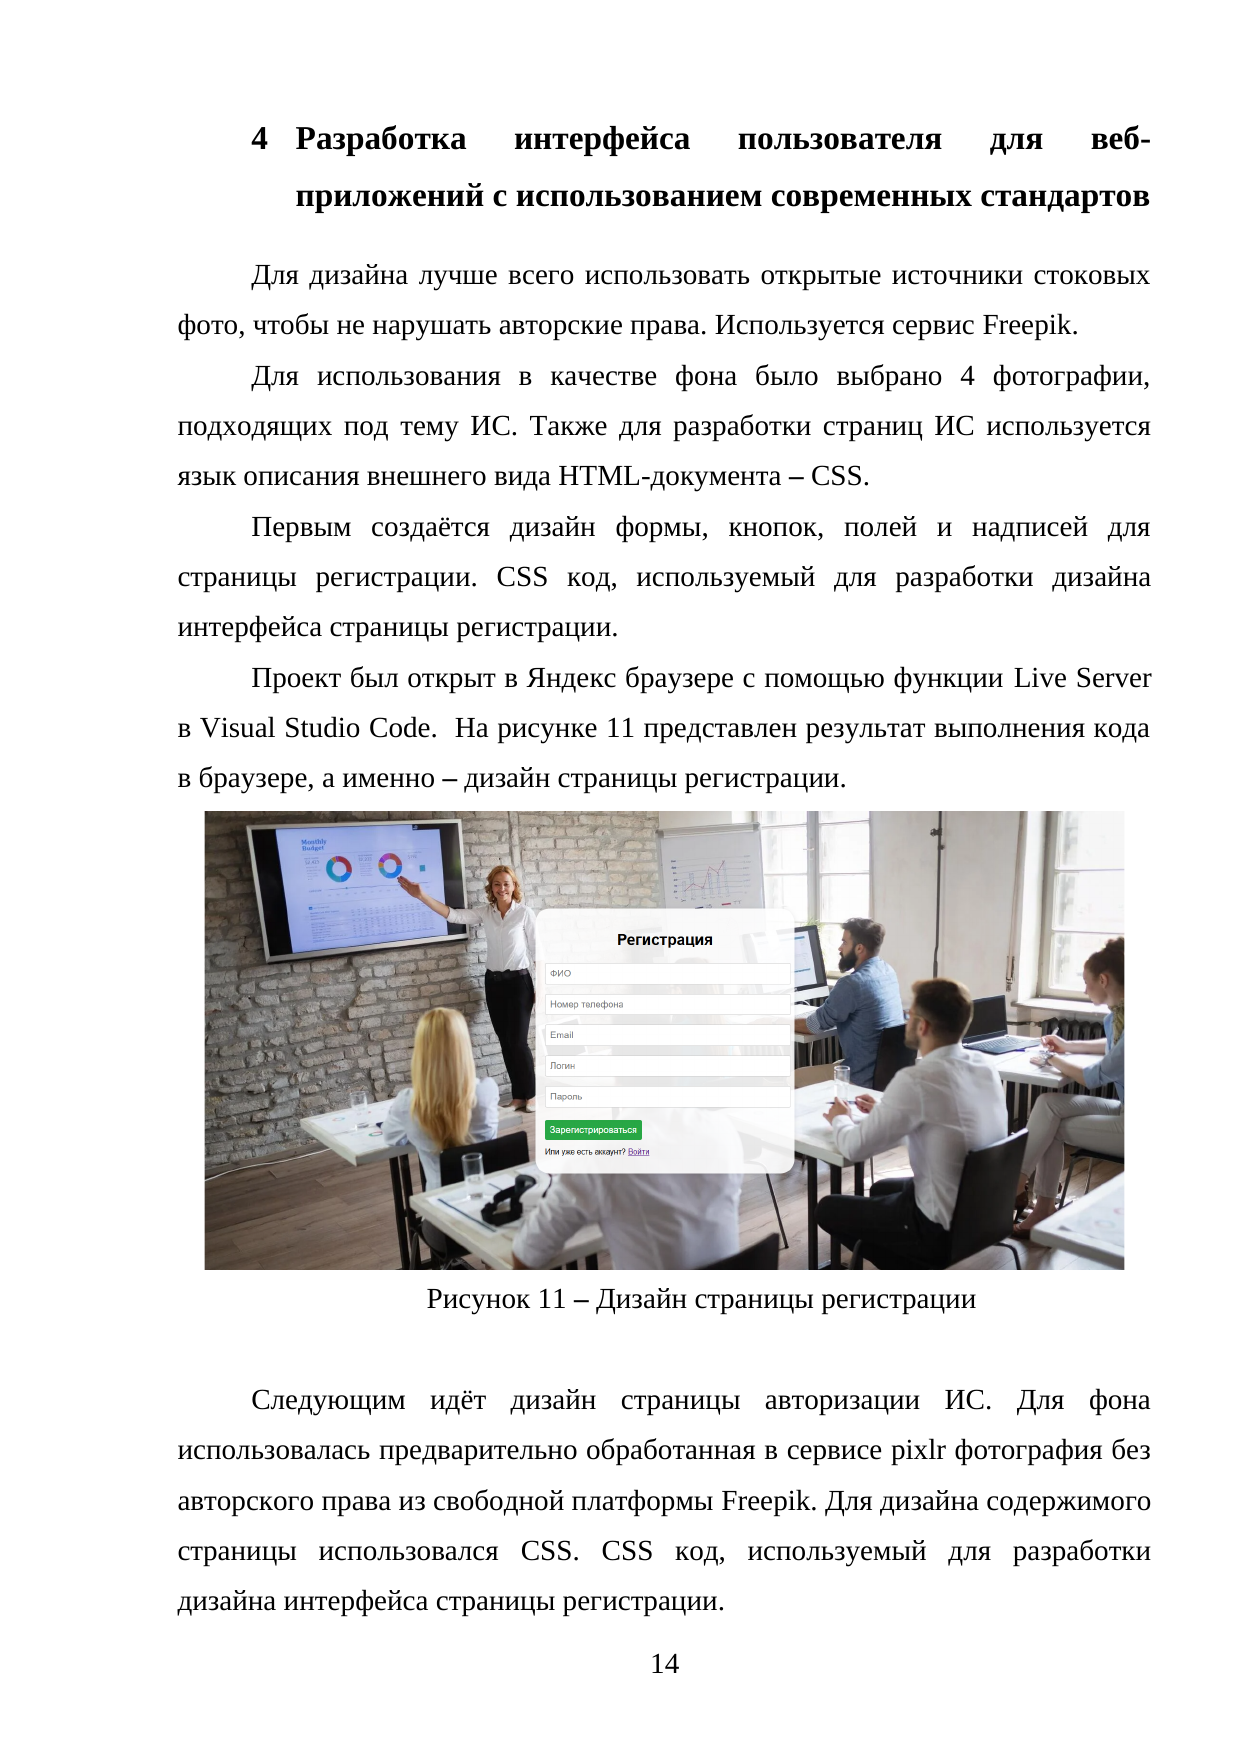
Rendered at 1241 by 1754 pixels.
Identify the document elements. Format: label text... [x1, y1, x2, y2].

picture [204, 811, 1125, 1270]
subtitle Разработка интерфейса пользователя для веб-приложений с использованием современных стандартов [251, 118, 1152, 214]
text Для дизайна лучше всего использовать открытые источники стоковых фото, чтобы не нарушать авторские права. Используется сервис Freepik. [177, 257, 1152, 341]
text Рисунок 11 – Дизайн страницы регистрации [177, 1281, 1152, 1315]
text Проект был открыт в Яндекс браузере с помощью функции Live Server в Visual Studio Code. На рисунке 11 представлен результат выполнения кода в браузере, а именно – дизайн страницы регистрации. [177, 660, 1152, 794]
text Первым создаётся дизайн формы, кнопок, полей и надписей для страницы регистрации. CSS код, используемый для разработки дизайна интерфейса страницы регистрации. [177, 509, 1152, 643]
text Следующим идёт дизайн страницы авторизации ИС. Для фона использовалась предварительно обработанная в сервисе pixlr фотография без авторского права из свободной платформы Freepik. Для дизайна содержимого страницы использовался CSS. CSS код, используемый для разработки дизайна интерфейса страницы регистрации. [177, 1382, 1152, 1617]
text Для использования в качестве фона было выбрано 4 фотографии, подходящих под тему ИС. Также для разработки страниц ИС используется язык описания внешнего вида HTML-документа – CSS. [177, 358, 1152, 492]
